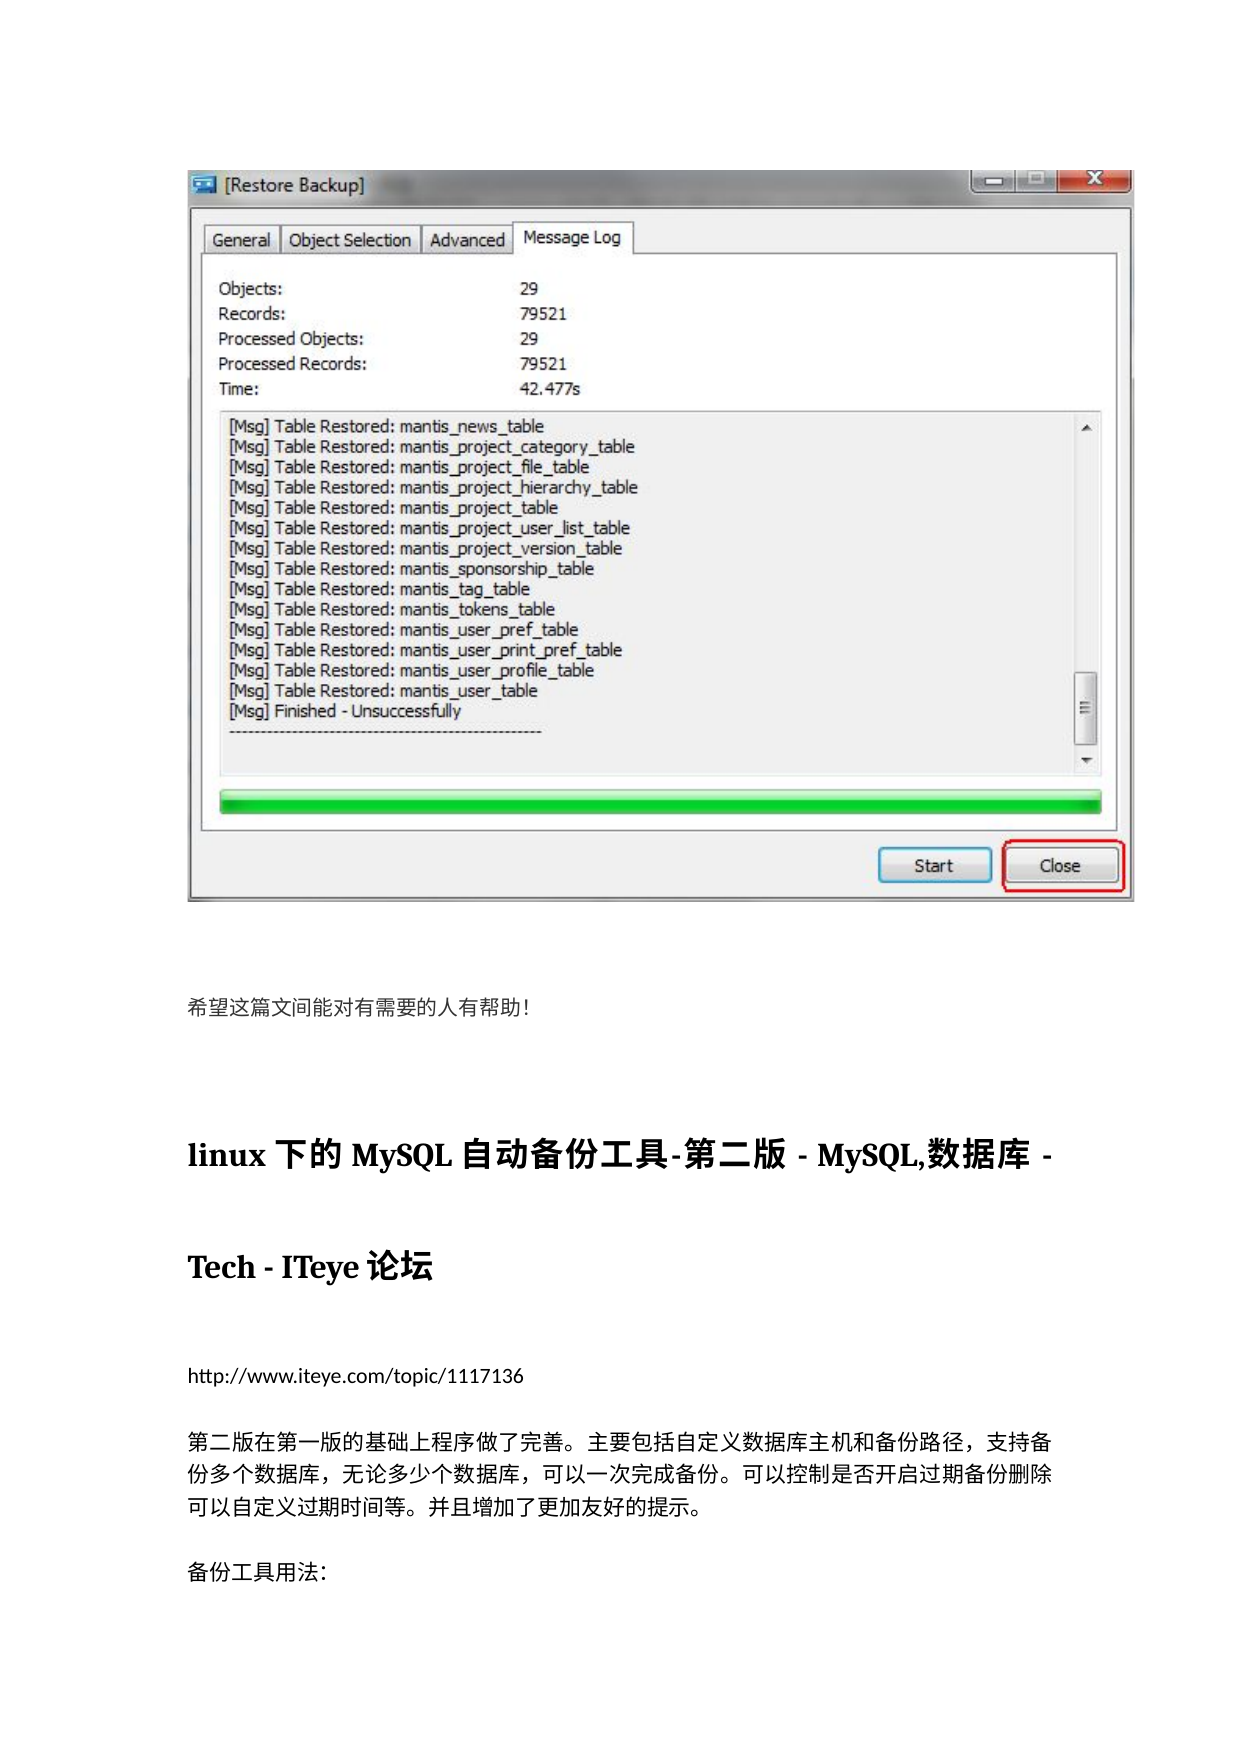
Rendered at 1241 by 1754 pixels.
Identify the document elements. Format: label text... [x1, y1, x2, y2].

subtitle linux下的MySQL自动备份工具-第二版 - MySQL,数据库 - Tech - ITeye论坛 [187, 1119, 1053, 1297]
text 第二版在第一版的基础上程序做了完善。主要包括自定义数据库主机和备份路径，支持备份多个数据库，无论多少个数据库，可以一次完成备份。可以控制是否开启过期备份删除，可以自定义过期时间等。并且增加了更加友好的提示。 [187, 1424, 1053, 1522]
picture [187, 170, 1135, 902]
text http://www.iteye.com/topic/1117136 [187, 1359, 1053, 1392]
text 希望这篇文间能对有需要的人有帮助！ [187, 990, 1053, 1022]
text 备份工具用法： [187, 1554, 1053, 1587]
